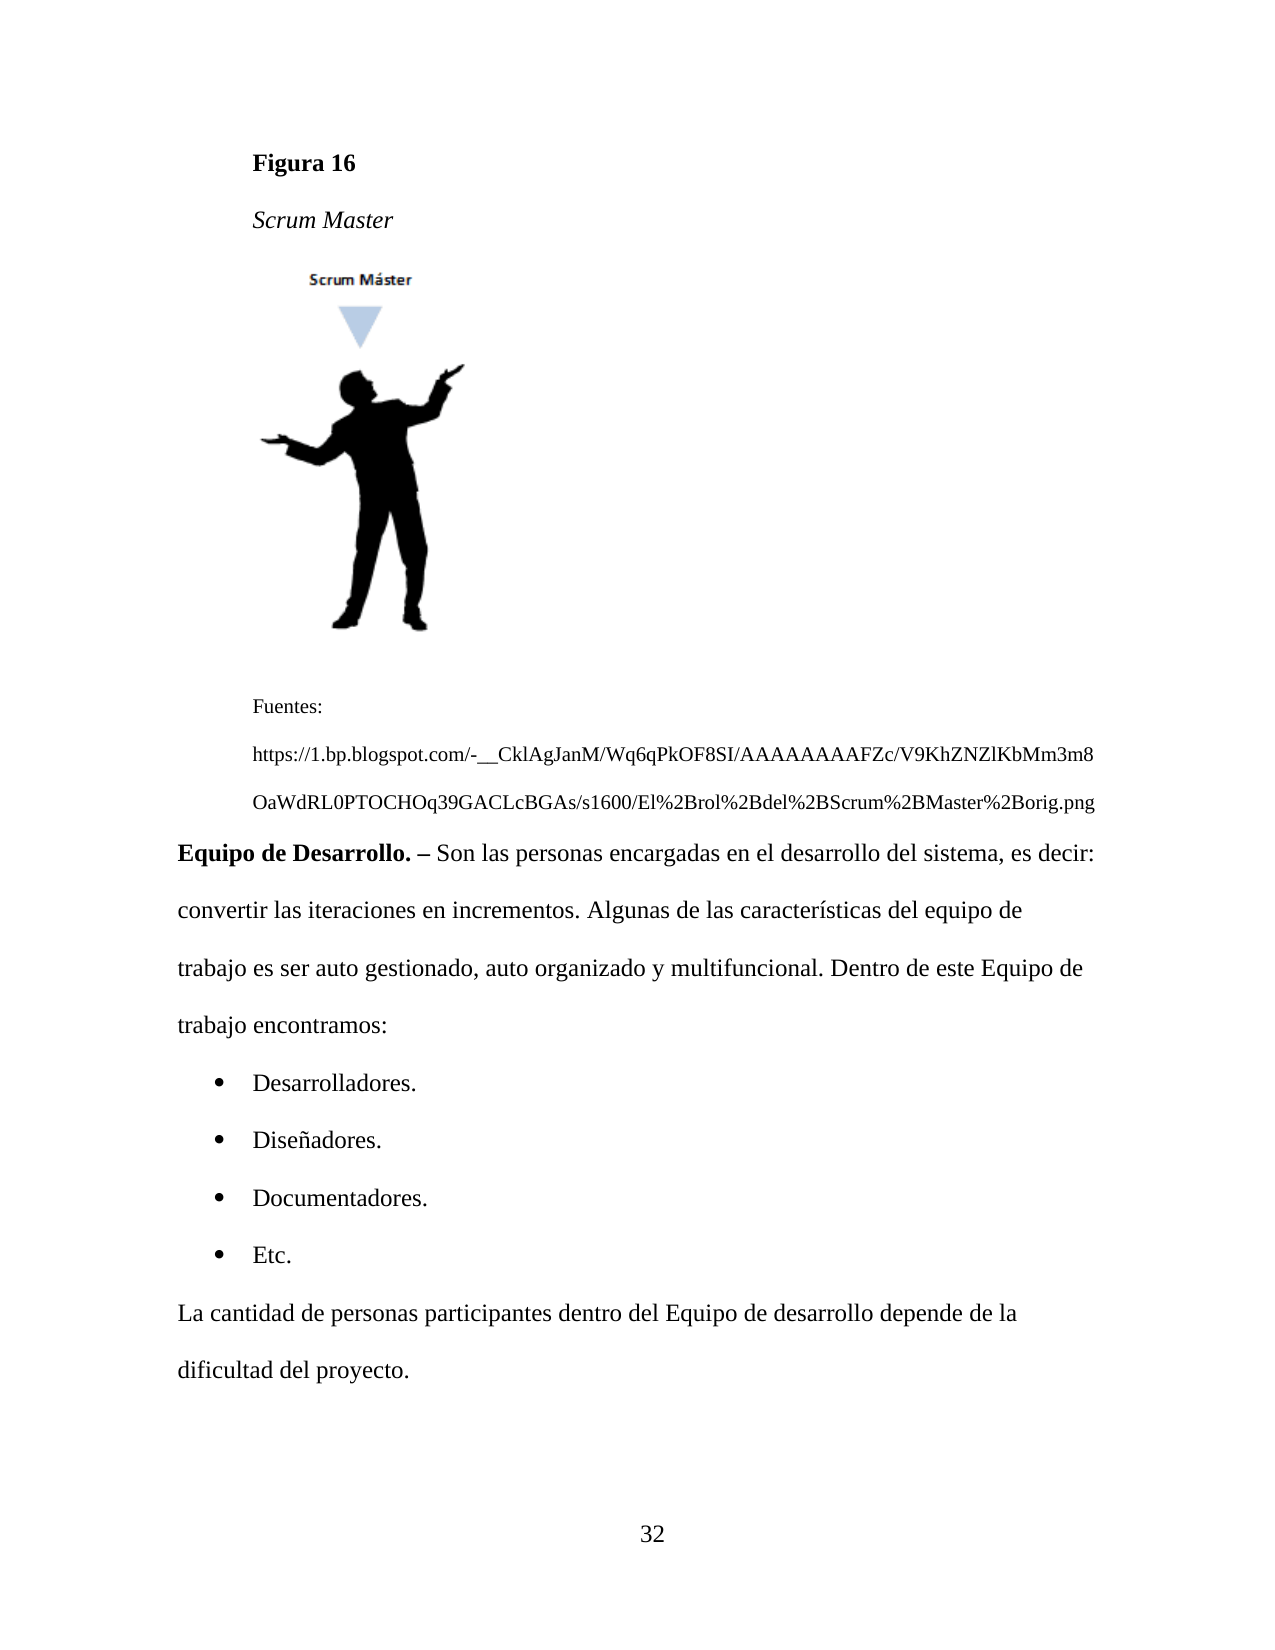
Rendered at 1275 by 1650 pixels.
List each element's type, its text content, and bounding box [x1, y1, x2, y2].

list Diseñadores. [215, 1126, 1098, 1154]
text La cantidad de personas participantes dentro del Equipo de desarrollo depende de la dificultad del proyecto. [177, 1298, 1098, 1384]
text Equipo de Desarrollo. – Son las personas encargadas en el desarrollo del sistema, es decir: convertir las iteraciones en incrementos. Algunas de las características del equipo de trabajo es ser auto gestionado, auto organizado y multifuncional. Dentro de este Equipo de trabajo encontramos: [177, 838, 1098, 1039]
list Desarrolladores. [215, 1068, 1098, 1097]
picture [252, 262, 523, 665]
text Fuentes: https://1.bp.blogspot.com/-__CklAgJanM/Wq6qPkOF8SI/AAAAAAAAFZc/V9KhZNZlKbMm3m8OaWdRL0PTOCHOq39GACLcBGAs/s1600/El%2Brol%2Bdel%2BScrum%2BMaster%2Borig.png [252, 694, 1098, 814]
text Figura 16 Scrum Master [252, 148, 1098, 234]
list Documentadores. [215, 1183, 1098, 1212]
list Etc. [215, 1241, 1098, 1269]
